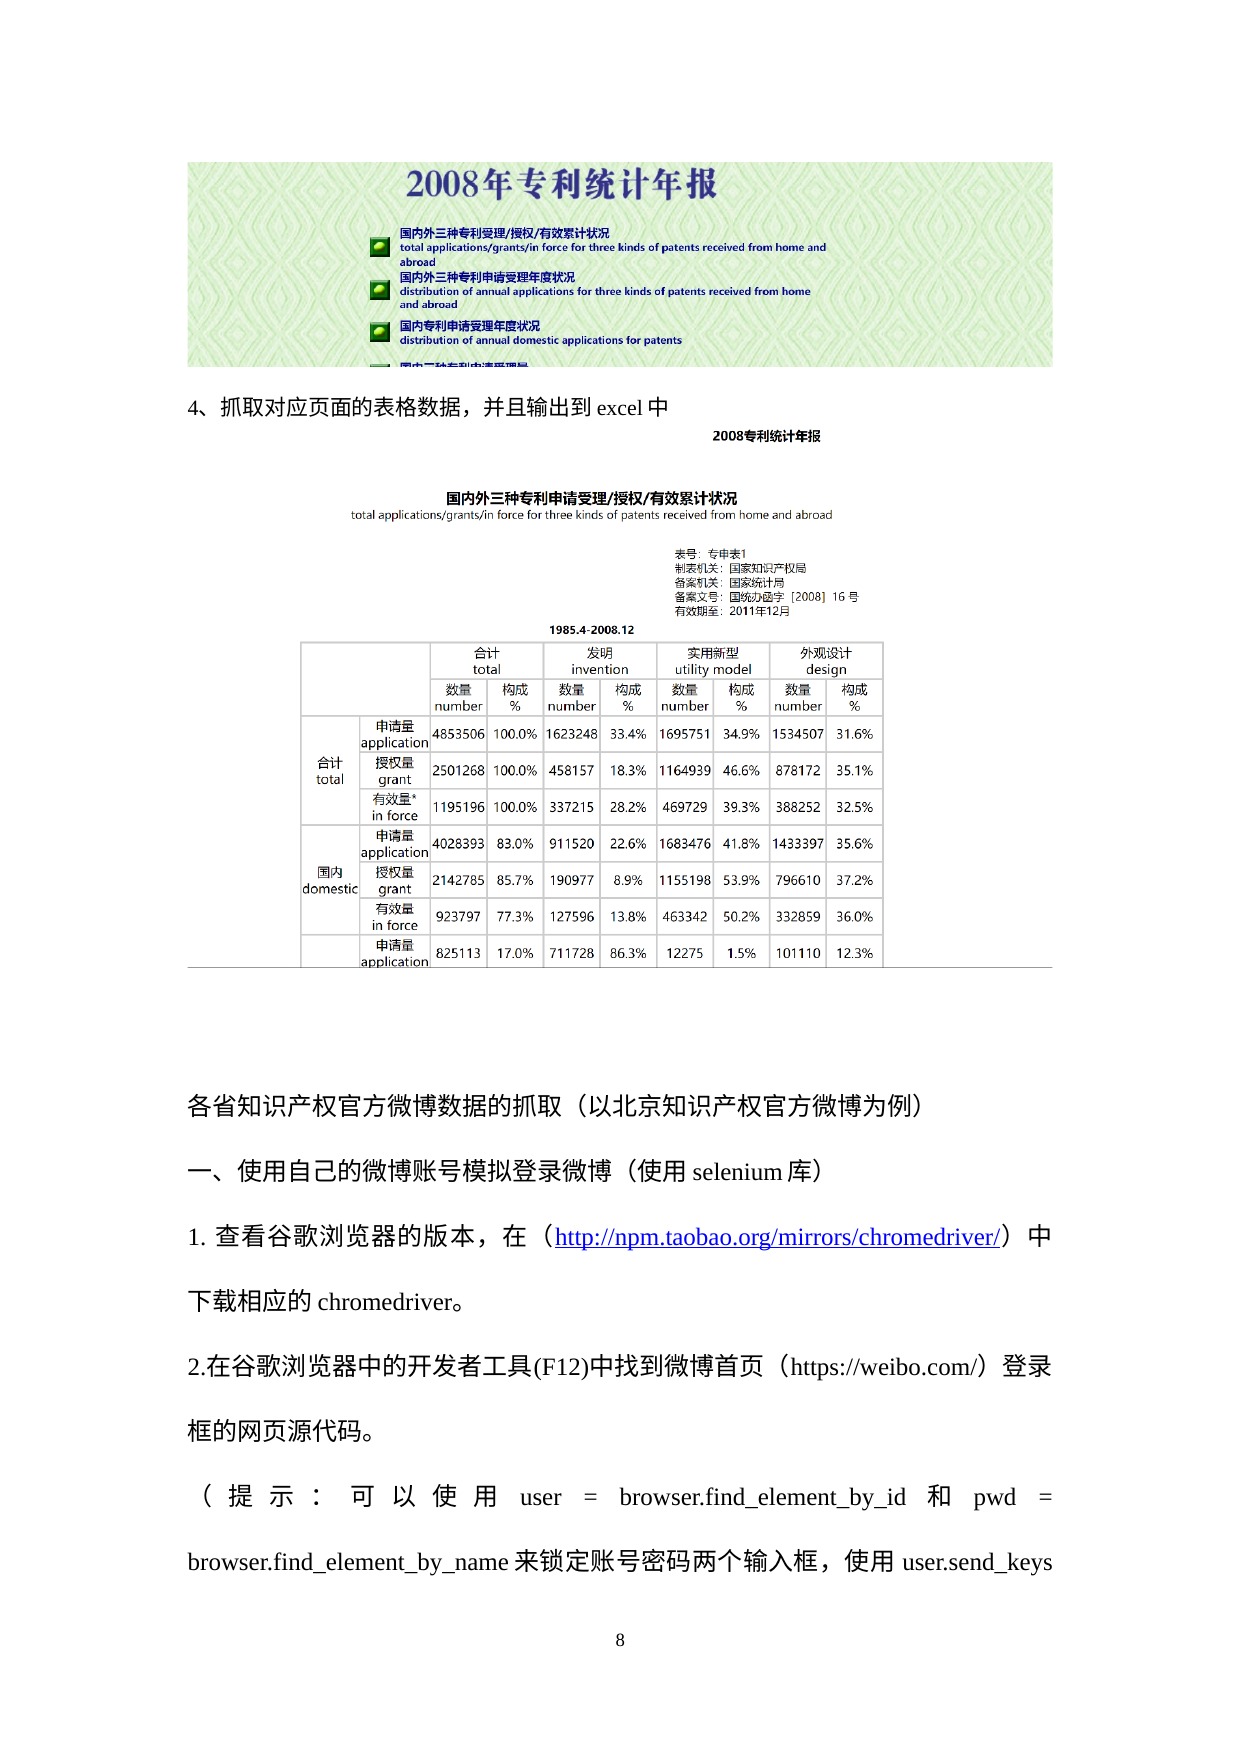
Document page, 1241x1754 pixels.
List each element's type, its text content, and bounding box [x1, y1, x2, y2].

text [187, 1462, 1053, 1592]
picture [187, 162, 1053, 367]
text 2.在谷歌浏览器中的开发者工具(F12)中找到微博首页（https://weibo.com/）登录框的网页源代码。 [187, 1332, 1053, 1462]
text 一、使用自己的微博账号模拟登录微博（使用selenium库） [187, 1137, 1053, 1202]
text 4、抓取对应页面的表格数据，并且输出到excel中 [187, 389, 1053, 422]
text 各省知识产权官方微博数据的抓取（以北京知识产权官方微博为例） [187, 1072, 1053, 1137]
picture [187, 422, 1053, 968]
text 1. 查看谷歌浏览器的版本，在（http://npm.taobao.org/mirrors/chromedriver/）中下载相应的chromedriver。 [187, 1202, 1053, 1332]
